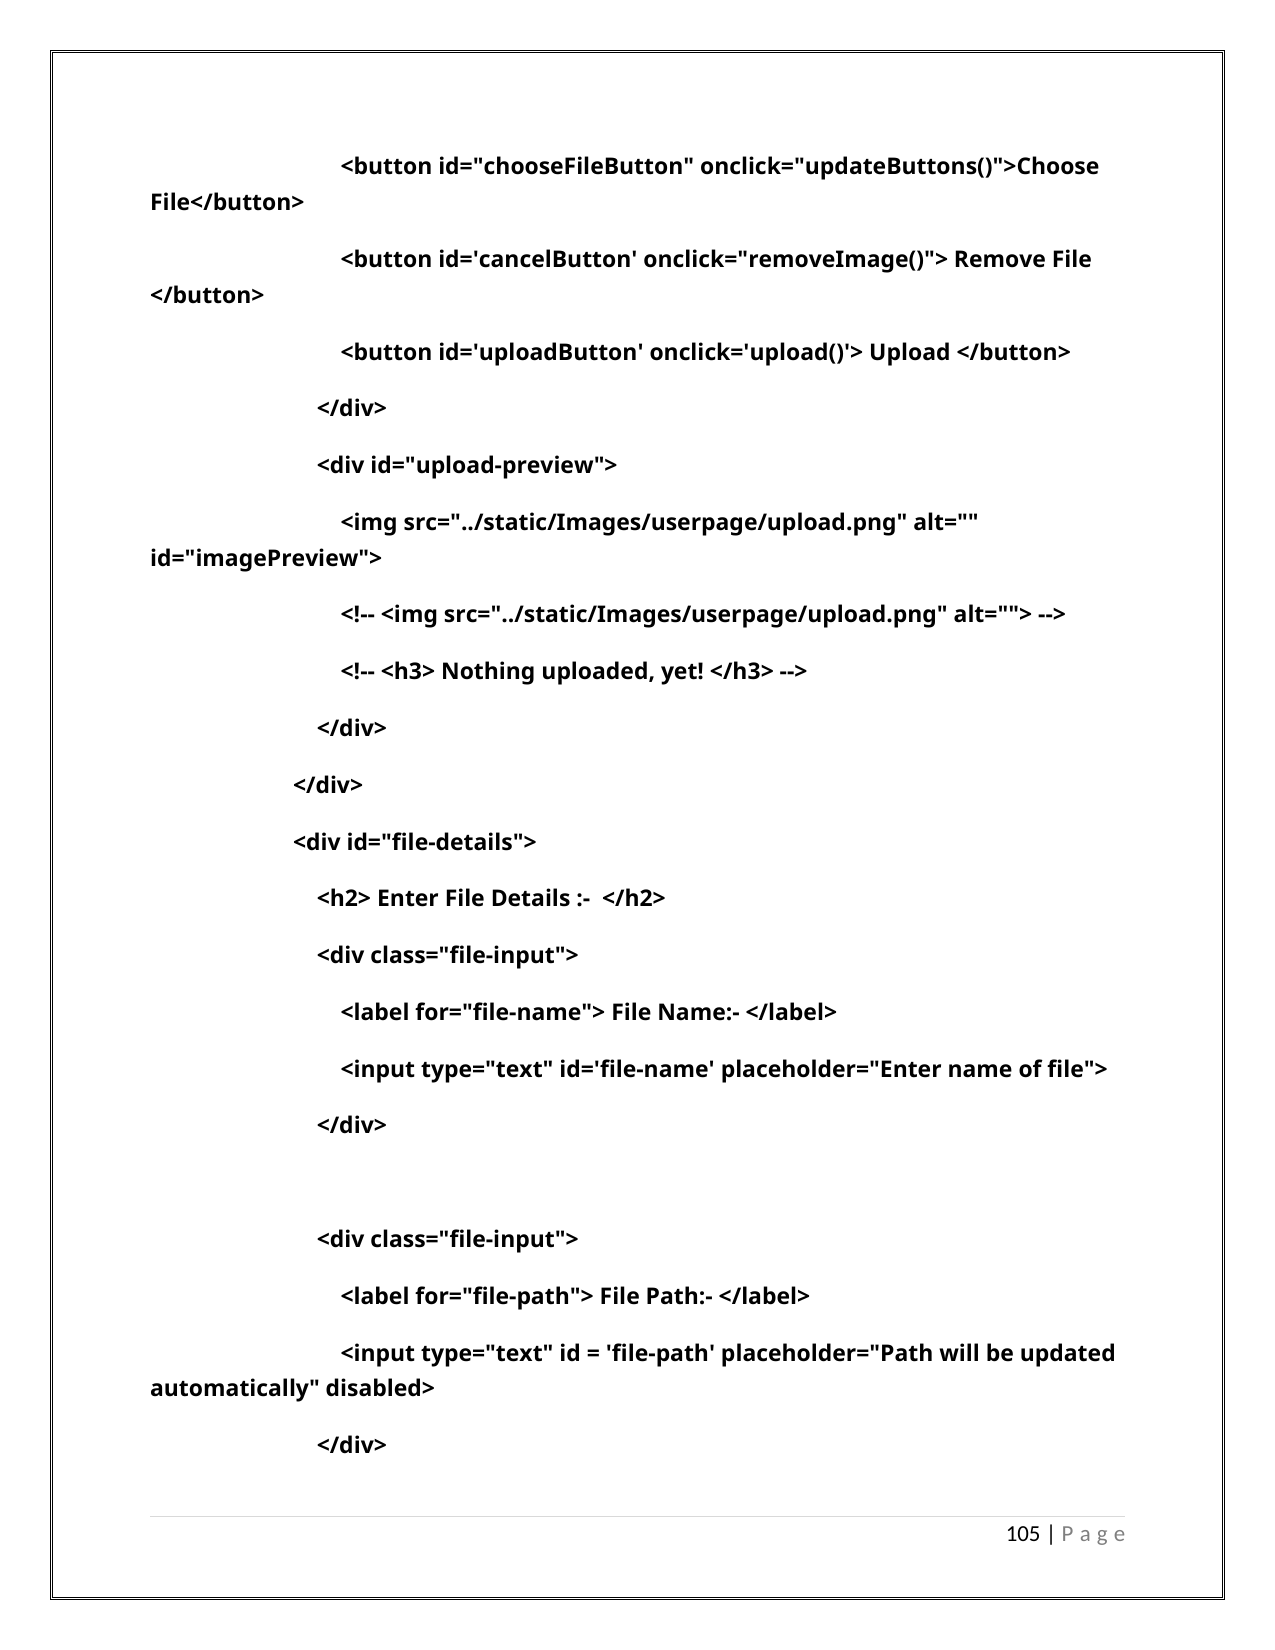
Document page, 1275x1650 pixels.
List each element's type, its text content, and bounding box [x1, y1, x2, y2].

text </div> [150, 1429, 1125, 1460]
text </div> [150, 712, 1125, 743]
text </div> [150, 769, 1125, 800]
text <button id="chooseFileButton" onclick="updateButtons()">Choose File</button> [150, 150, 1125, 217]
text <h2> Enter File Details :- </h2> [150, 882, 1125, 913]
text <div class="file-input"> [150, 939, 1125, 970]
text <input type="text" id='file-name' placeholder="Enter name of file"> [150, 1053, 1125, 1084]
text <div class="file-input"> [150, 1223, 1125, 1254]
text <label for="file-path"> File Path:- </label> [150, 1280, 1125, 1311]
text <img src="../static/Images/userpage/upload.png" alt="" id="imagePreview"> [150, 506, 1125, 573]
text <label for="file-name"> File Name:- </label> [150, 996, 1125, 1027]
text <button id='uploadButton' onclick='upload()'> Upload </button> [150, 335, 1125, 367]
text </div> [150, 392, 1125, 423]
text <div id="file-details"> [150, 826, 1125, 857]
text <button id='cancelButton' onclick="removeImage()"> Remove File </button> [150, 243, 1125, 310]
text <input type="text" id = 'file-path' placeholder="Path will be updated automatically" disabled> [150, 1336, 1125, 1404]
text <!-- <img src="../static/Images/userpage/upload.png" alt=""> --> [150, 598, 1125, 630]
text <div id="upload-preview"> [150, 449, 1125, 480]
text <!-- <h3> Nothing uploaded, yet! </h3> --> [150, 655, 1125, 686]
text </div> [150, 1109, 1125, 1141]
